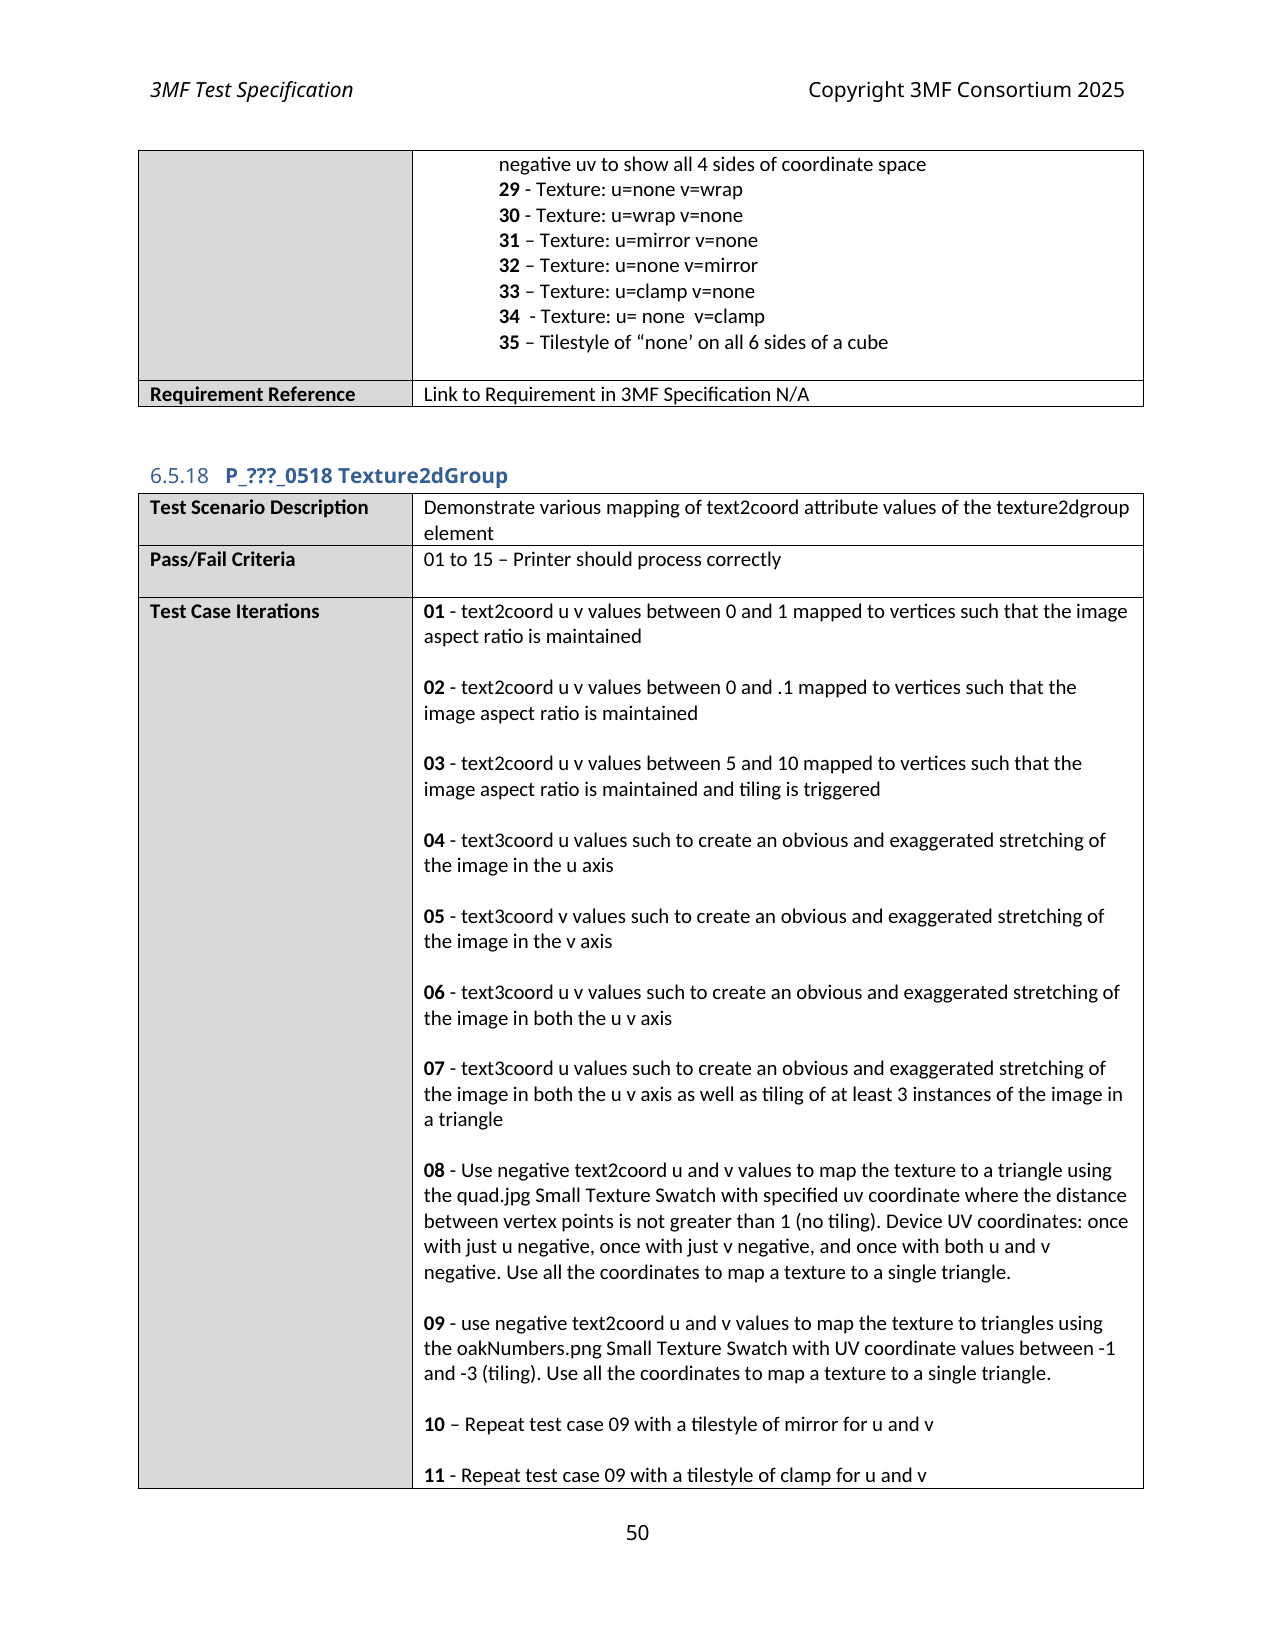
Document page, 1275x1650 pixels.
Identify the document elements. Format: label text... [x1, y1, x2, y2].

table_header Demonstrate various mapping of text2coord attribute values of the texture2dgroup element [413, 494, 1143, 545]
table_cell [413, 598, 1143, 1488]
subtitle P_???_0518 Texture2dGroup [150, 461, 1125, 489]
table_cell Requirement Reference [139, 381, 412, 406]
table_cell 01 to 15 – Printer should process correctly [413, 546, 1143, 597]
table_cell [139, 151, 412, 380]
table_header Test Scenario Description [139, 494, 412, 545]
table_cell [413, 151, 1143, 380]
table_cell Pass/Fail Criteria [139, 546, 412, 597]
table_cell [139, 598, 412, 1488]
table_cell Link to Requirement in 3MF Specification N/A [413, 381, 1143, 406]
